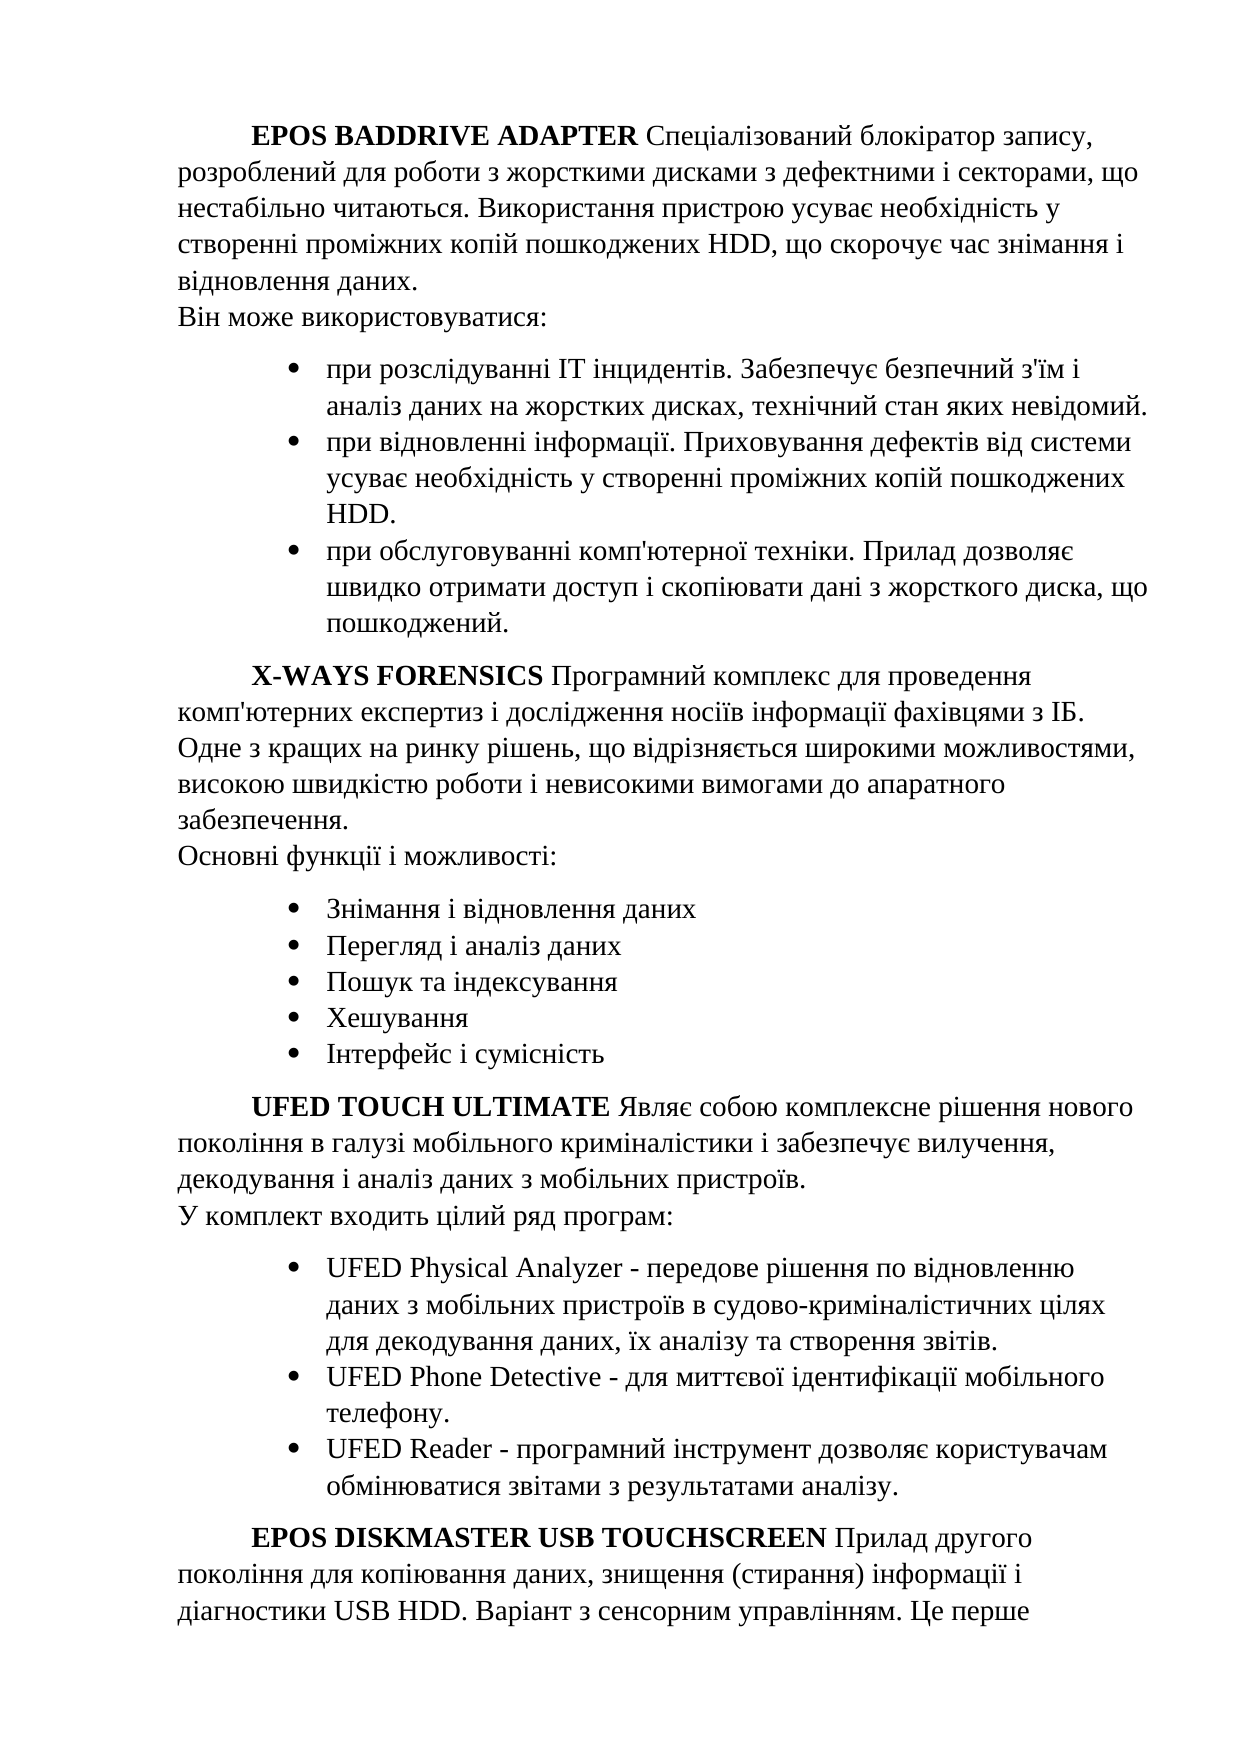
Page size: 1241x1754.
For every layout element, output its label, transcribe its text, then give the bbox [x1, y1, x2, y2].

text UFED TOUCH ULTIMATE Являє собою комплексне рішення нового покоління в галузі мобільного криміналістики і забезпечує вилучення, декодування і аналіз даних з мобільних пристроїв. У комплект входить цілий ряд програм: [177, 1089, 1152, 1231]
list UFED Phone Detective - для миттєвої ідентифікації мобільного телефону. [288, 1359, 1152, 1429]
list Перегляд і аналіз даних [288, 928, 1152, 961]
list Знімання і відновлення даних [288, 891, 1152, 925]
list при обслуговуванні комп'ютерної техніки. Прилад дозволяє швидко отримати доступ і скопіювати дані з жорсткого диска, що пошкоджений. [288, 533, 1152, 638]
text EPOS BADDRIVE ADAPTER Спеціалізований блокіратор запису, розроблений для роботи з жорсткими дисками з дефектними і секторами, що нестабільно читаються. Використання пристрою усуває необхідність у створенні проміжних копій пошкоджених HDD, що скорочує час знімання і відновлення даних. Він може використовуватися: [177, 118, 1152, 332]
list UFED Physical Analyzer - передове рішення по відновленню даних з мобільних пристроїв в судово-криміналістичних цілях для декодування даних, їх аналізу та створення звітів. [288, 1251, 1152, 1356]
list UFED Reader - програмний інструмент дозволяє користувачам обмінюватися звітами з результатами аналізу. [288, 1431, 1152, 1501]
list Інтерфейс і сумісність [288, 1036, 1152, 1070]
text X-WAYS FORENSICS Програмний комплекс для проведення комп'ютерних експертиз і дослідження носіїв інформації фахівцями з ІБ. Одне з кращих на ринку рішень, що відрізняється широкими можливостями, високою швидкістю роботи і невисокими вимогами до апаратного забезпечення. Основні функції і можливості: [177, 658, 1152, 872]
list Хешування [288, 1000, 1152, 1034]
list Пошук та індексування [288, 964, 1152, 997]
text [177, 1521, 1152, 1626]
list при розслідуванні ІТ інцидентів. Забезпечує безпечний з'їм і аналіз даних на жорстких дисках, технічний стан яких невідомий. [288, 352, 1152, 421]
list при відновленні інформації. Приховування дефектів від системи усуває необхідність у створенні проміжних копій пошкоджених HDD. [288, 424, 1152, 530]
